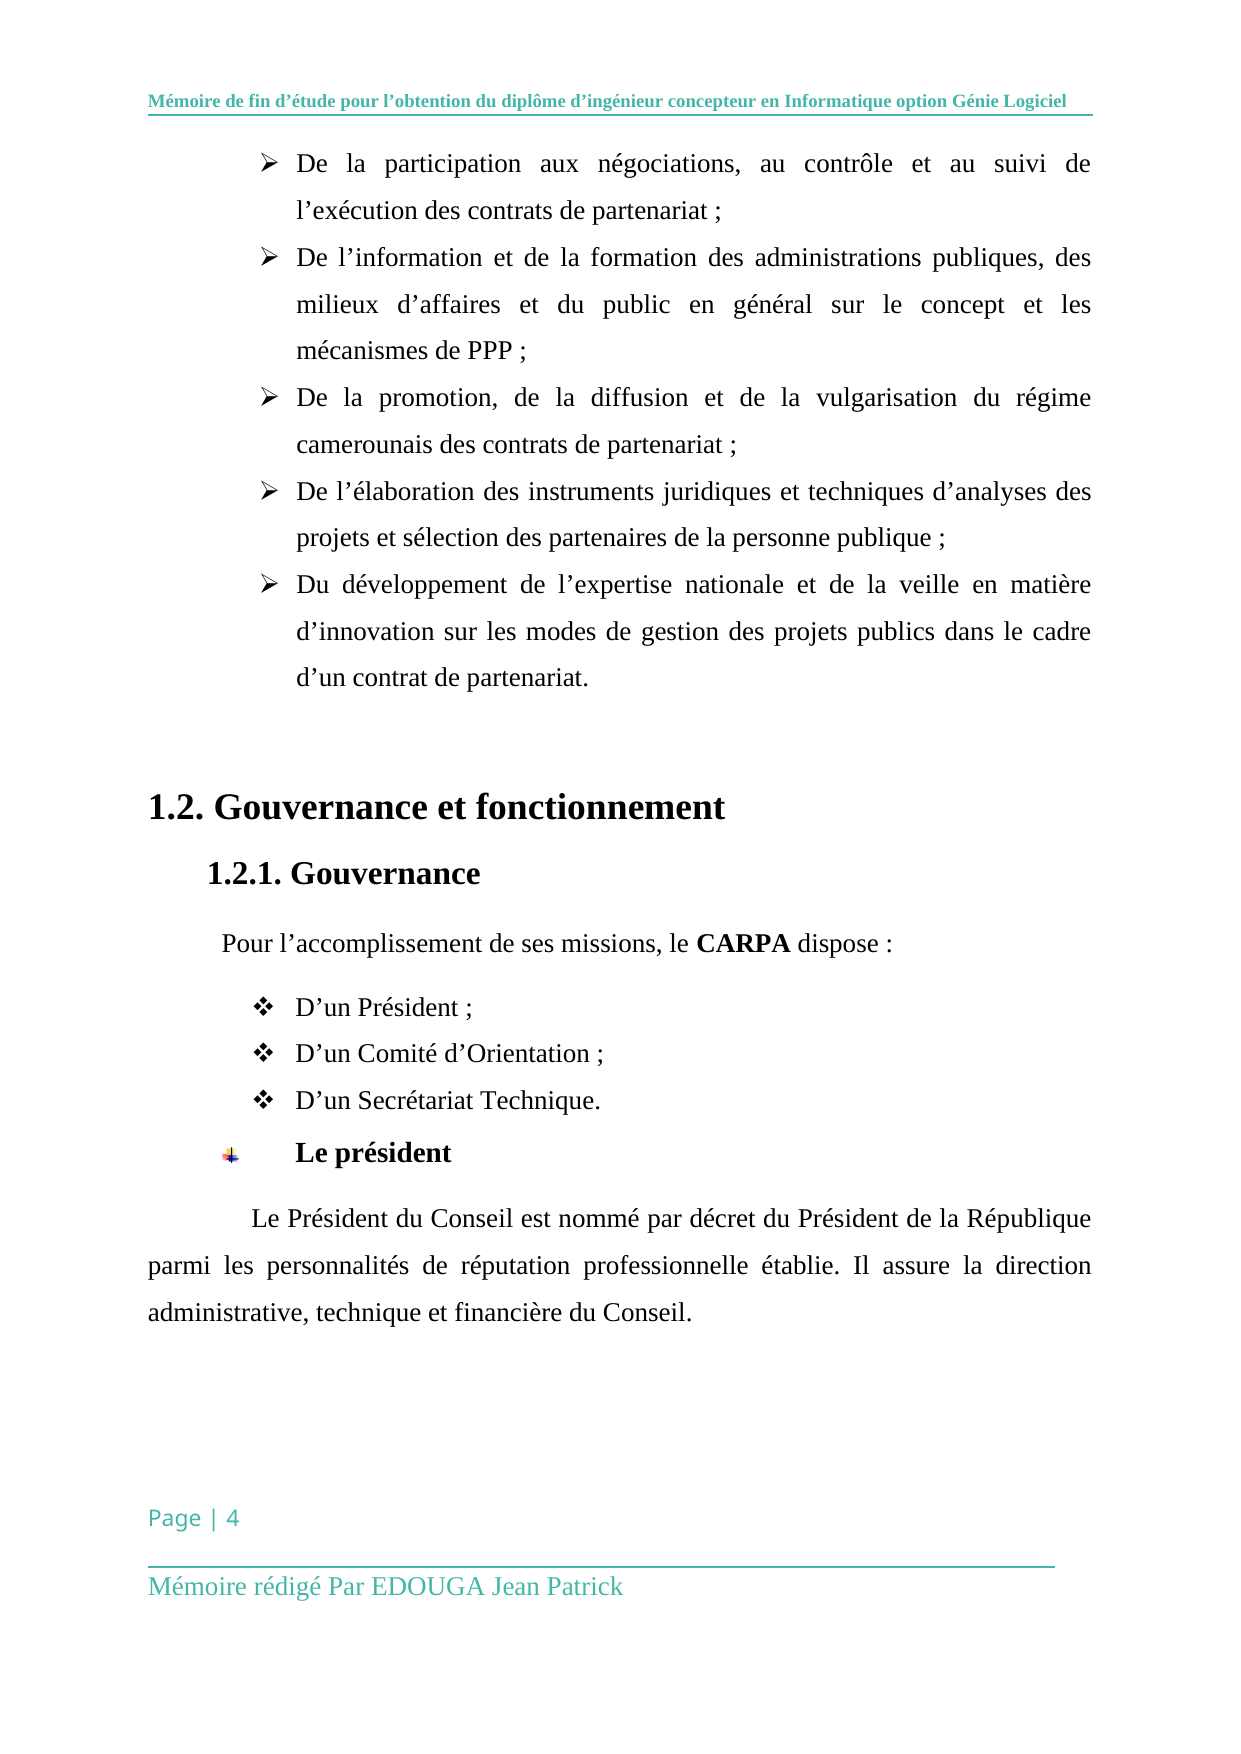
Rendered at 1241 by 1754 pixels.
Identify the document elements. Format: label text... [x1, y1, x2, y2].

subtitle 1.2.1. Gouvernance [148, 853, 1093, 891]
list De la promotion, de la diffusion et de la vulgarisation du régime camerounais des contrats de partenariat ; [258, 381, 1093, 459]
picture [222, 1146, 239, 1163]
text Le Président du Conseil est nommé par décret du Président de la République parmi les personnalités de réputation professionnelle établie. Il assure la direction administrative, technique et financière du Conseil. [148, 1202, 1093, 1327]
list D’un Comité d’Orientation ; [223, 1037, 1093, 1069]
list De l’élaboration des instruments juridiques et techniques d’analyses des projets et sélection des partenaires de la personne publique ; [258, 474, 1093, 552]
text Pour l’accomplissement de ses missions, le CARPA dispose : [148, 927, 1093, 958]
list D’un Président ; [223, 991, 1093, 1022]
list Du développement de l’expertise nationale et de la veille en matière d’innovation sur les modes de gestion des projets publics dans le cadre d’un contrat de partenariat. [258, 568, 1093, 693]
subtitle 1.2. Gouvernance et fonctionnement [148, 784, 1093, 827]
list De la participation aux négociations, au contrôle et au suivi de l’exécution des contrats de partenariat ; [258, 148, 1093, 226]
list D’un Secrétariat Technique. [223, 1084, 1093, 1116]
subtitle Le président [185, 1135, 1093, 1169]
list De l’information et de la formation des administrations publiques, des milieux d’affaires et du public en général sur le concept et les mécanismes de PPP ; [258, 241, 1093, 366]
